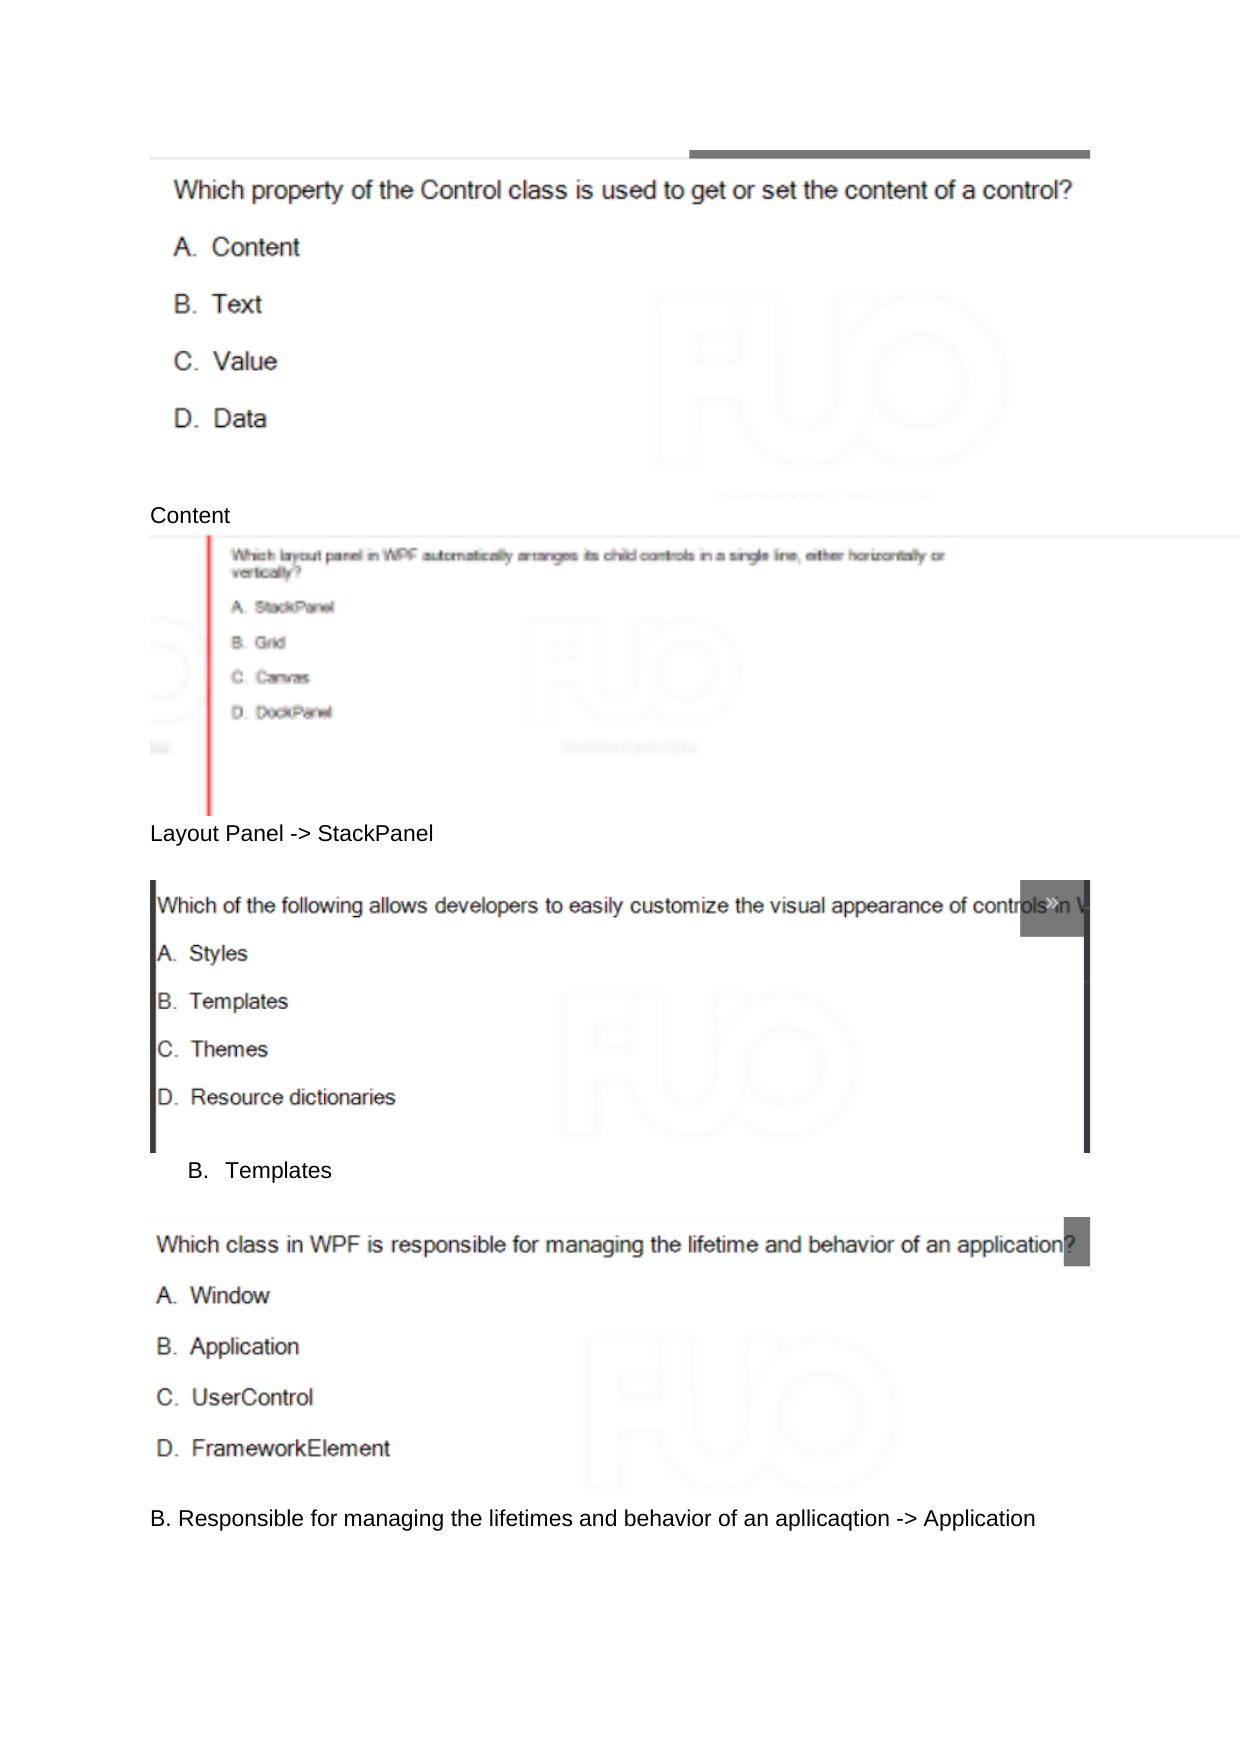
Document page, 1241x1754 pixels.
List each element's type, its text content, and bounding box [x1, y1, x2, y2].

text Content [150, 502, 1090, 528]
list Templates [187, 1157, 1090, 1183]
picture [150, 532, 1241, 816]
text Layout Panel -> StackPanel [150, 820, 1090, 846]
text B. Responsible for managing the lifetimes and behavior of an apllicaqtion -> Application [150, 1504, 1090, 1531]
picture [150, 1217, 1091, 1501]
picture [150, 880, 1091, 1153]
picture [150, 150, 1091, 498]
